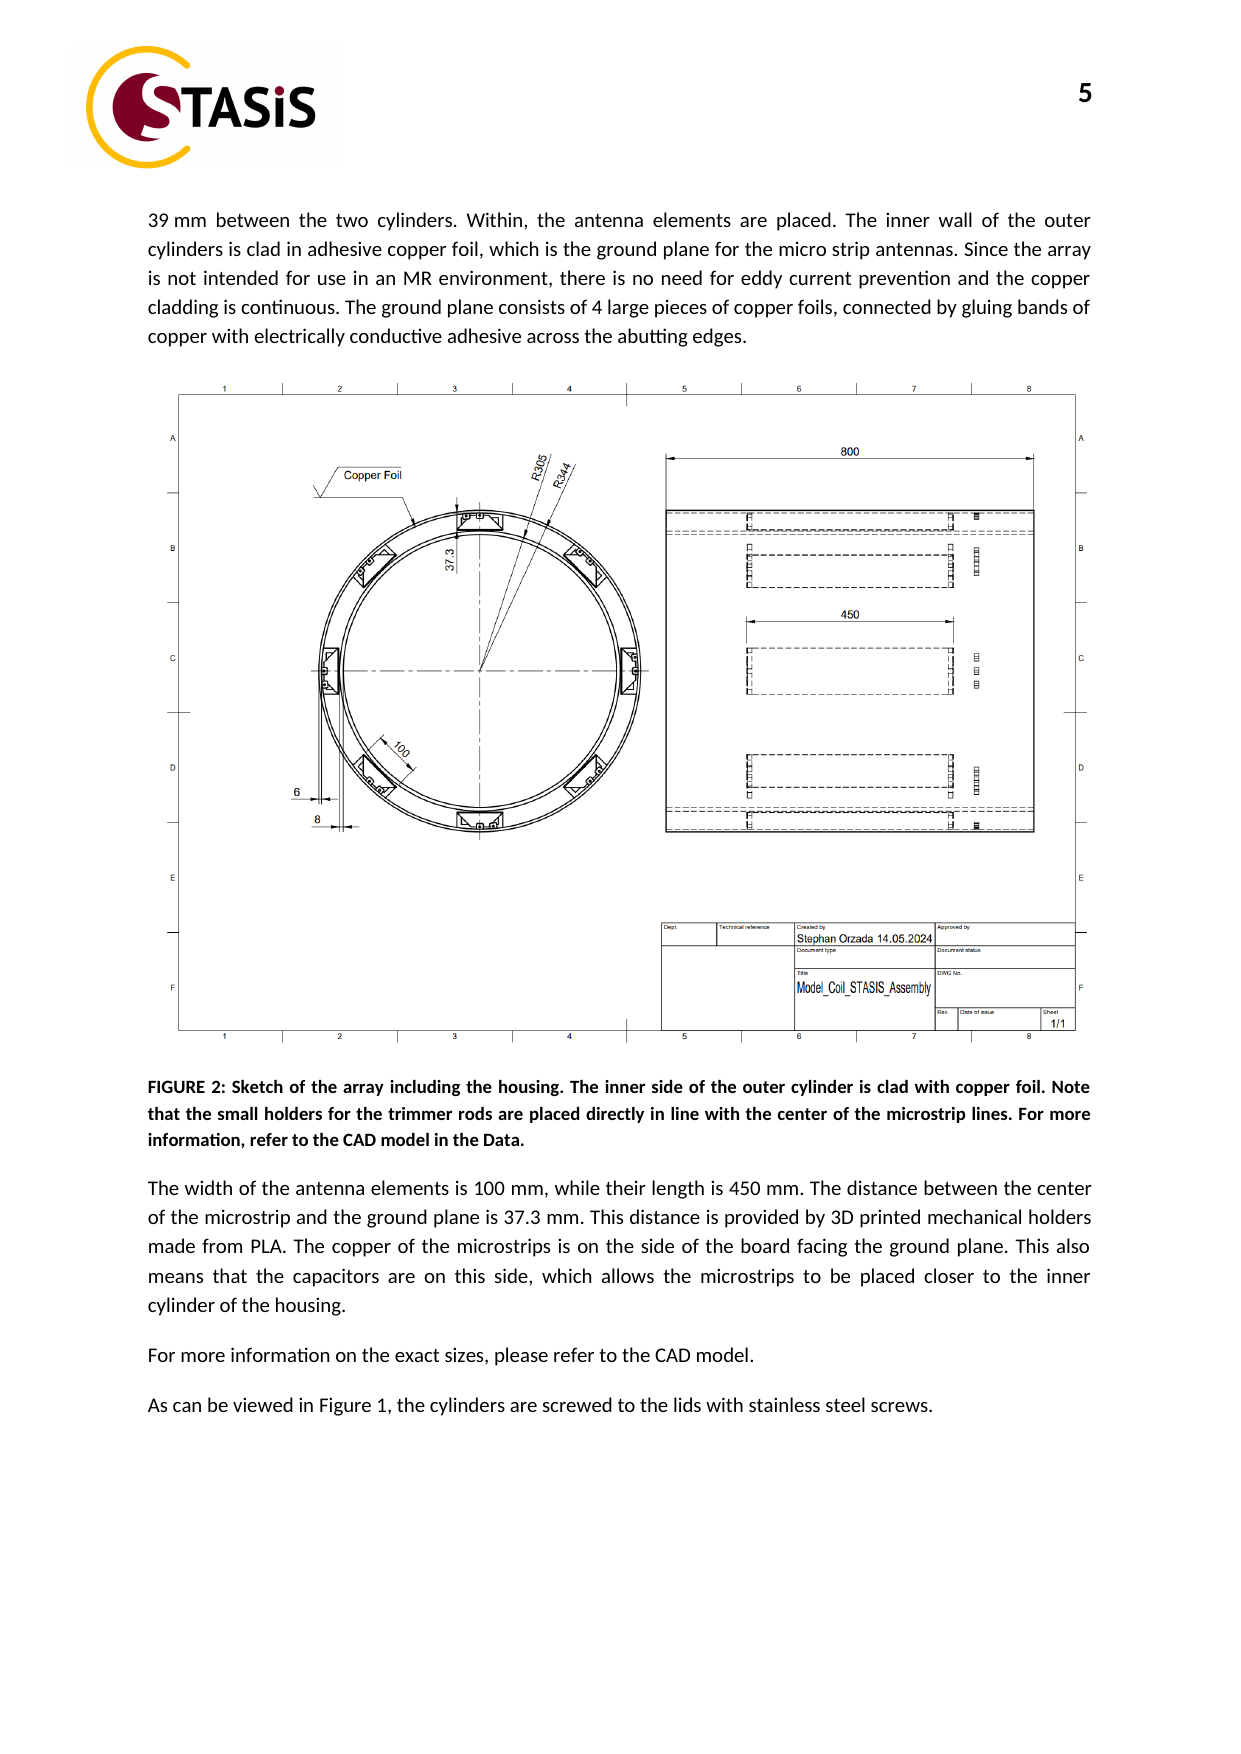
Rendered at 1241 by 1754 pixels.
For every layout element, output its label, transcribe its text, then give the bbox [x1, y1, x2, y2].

picture [147, 373, 1093, 1051]
text For more information on the exact sizes, please refer to the CAD model. [148, 1342, 1093, 1367]
text The width of the antenna elements is 100 mm, while their length is 450 mm. The distance between the center of the microstrip and the ground plane is 37.3 mm. This distance is provided by 3D printed mechanical holders made from PLA. The copper of the microstrips is on the side of the board facing the ground plane. This also means that the capacitors are on this side, which allows the microstrips to be placed closer to the inner cylinder of the housing. [148, 1175, 1093, 1317]
text Figure 2: Sketch of the array including the housing. The inner side of the outer cylinder is clad with copper foil. Note that the small holders for the trimmer rods are placed directly in line with the center of the microstrip lines. For more information, refer to the CAD model in the Data. [148, 1076, 1093, 1151]
picture [67, 45, 343, 169]
text As can be viewed in Figure 1, the cylinders are screwed to the lids with stainless steel screws. [148, 1392, 1093, 1417]
